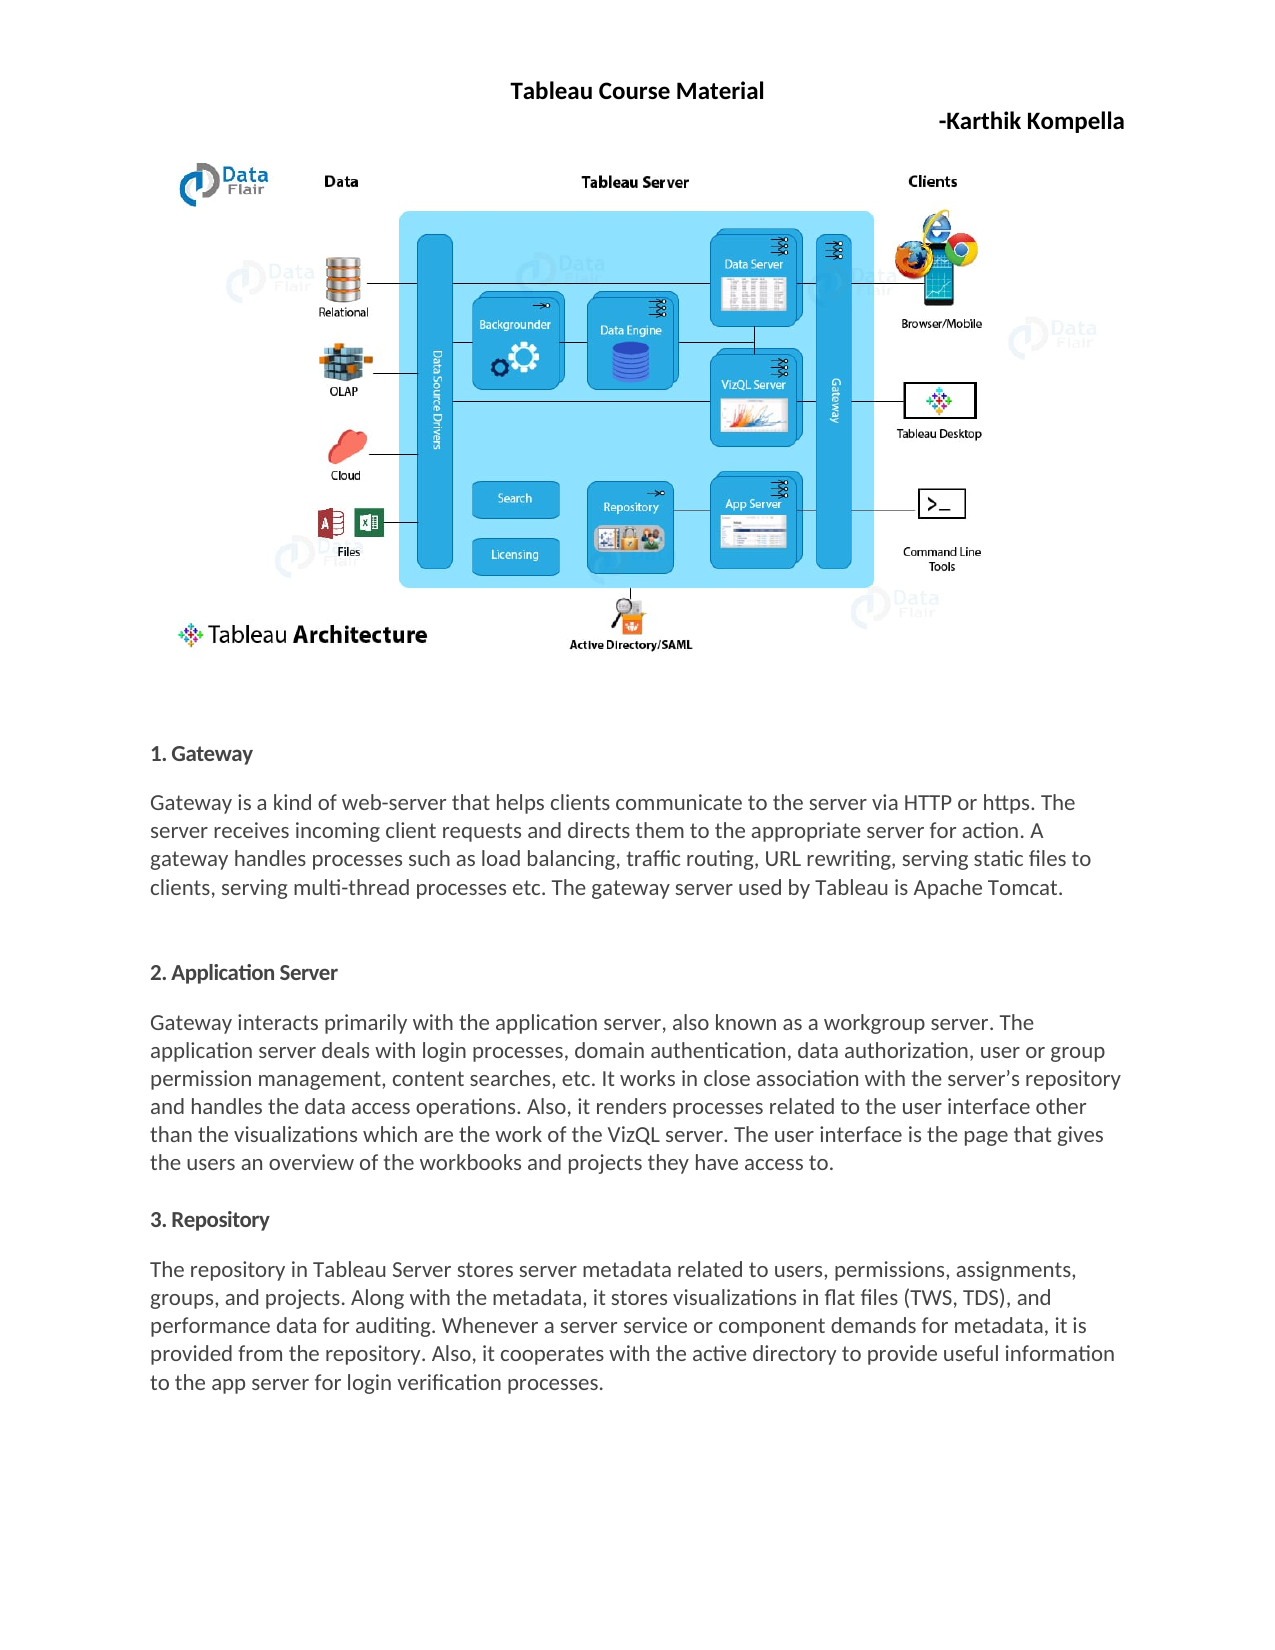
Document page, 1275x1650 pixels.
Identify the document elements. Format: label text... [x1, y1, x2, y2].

subtitle 3. Repository [150, 1201, 1125, 1234]
text The repository in Tableau Server stores server metadata related to users, permissions, assignments, groups, and projects. Along with the metadata, it stores visualizations in flat files (TWS, TDS), and performance data for auditing. Whenever a server service or component demands for metadata, it is provided from the repository. Also, it cooperates with the active directory to provide useful information to the app server for login verification processes. [150, 1256, 1125, 1396]
subtitle 1. Gateway [150, 734, 1125, 767]
picture [150, 150, 1125, 661]
text Gateway is a kind of web-server that helps clients communicate to the server via HTTP or https. The server receives incoming client requests and directs them to the appropriate server for action. A gateway handles processes such as load balancing, traffic routing, URL rewriting, serving static files to clients, serving multi-thread processes etc. The gateway server used by Tableau is Apache Tomcat. [150, 788, 1125, 901]
subtitle 2. Application Server [150, 954, 1125, 986]
text Gateway interacts primarily with the application server, also known as a workgroup server. The application server deals with login processes, domain authentication, data authorization, user or group permission management, content searches, etc. It works in close association with the server’s repository and handles the data access operations. Also, it renders processes related to the user interface other than the visualizations which are the work of the VizQL server. The user interface is the page that gives the users an overview of the workbooks and projects they have access to. [150, 1008, 1125, 1176]
